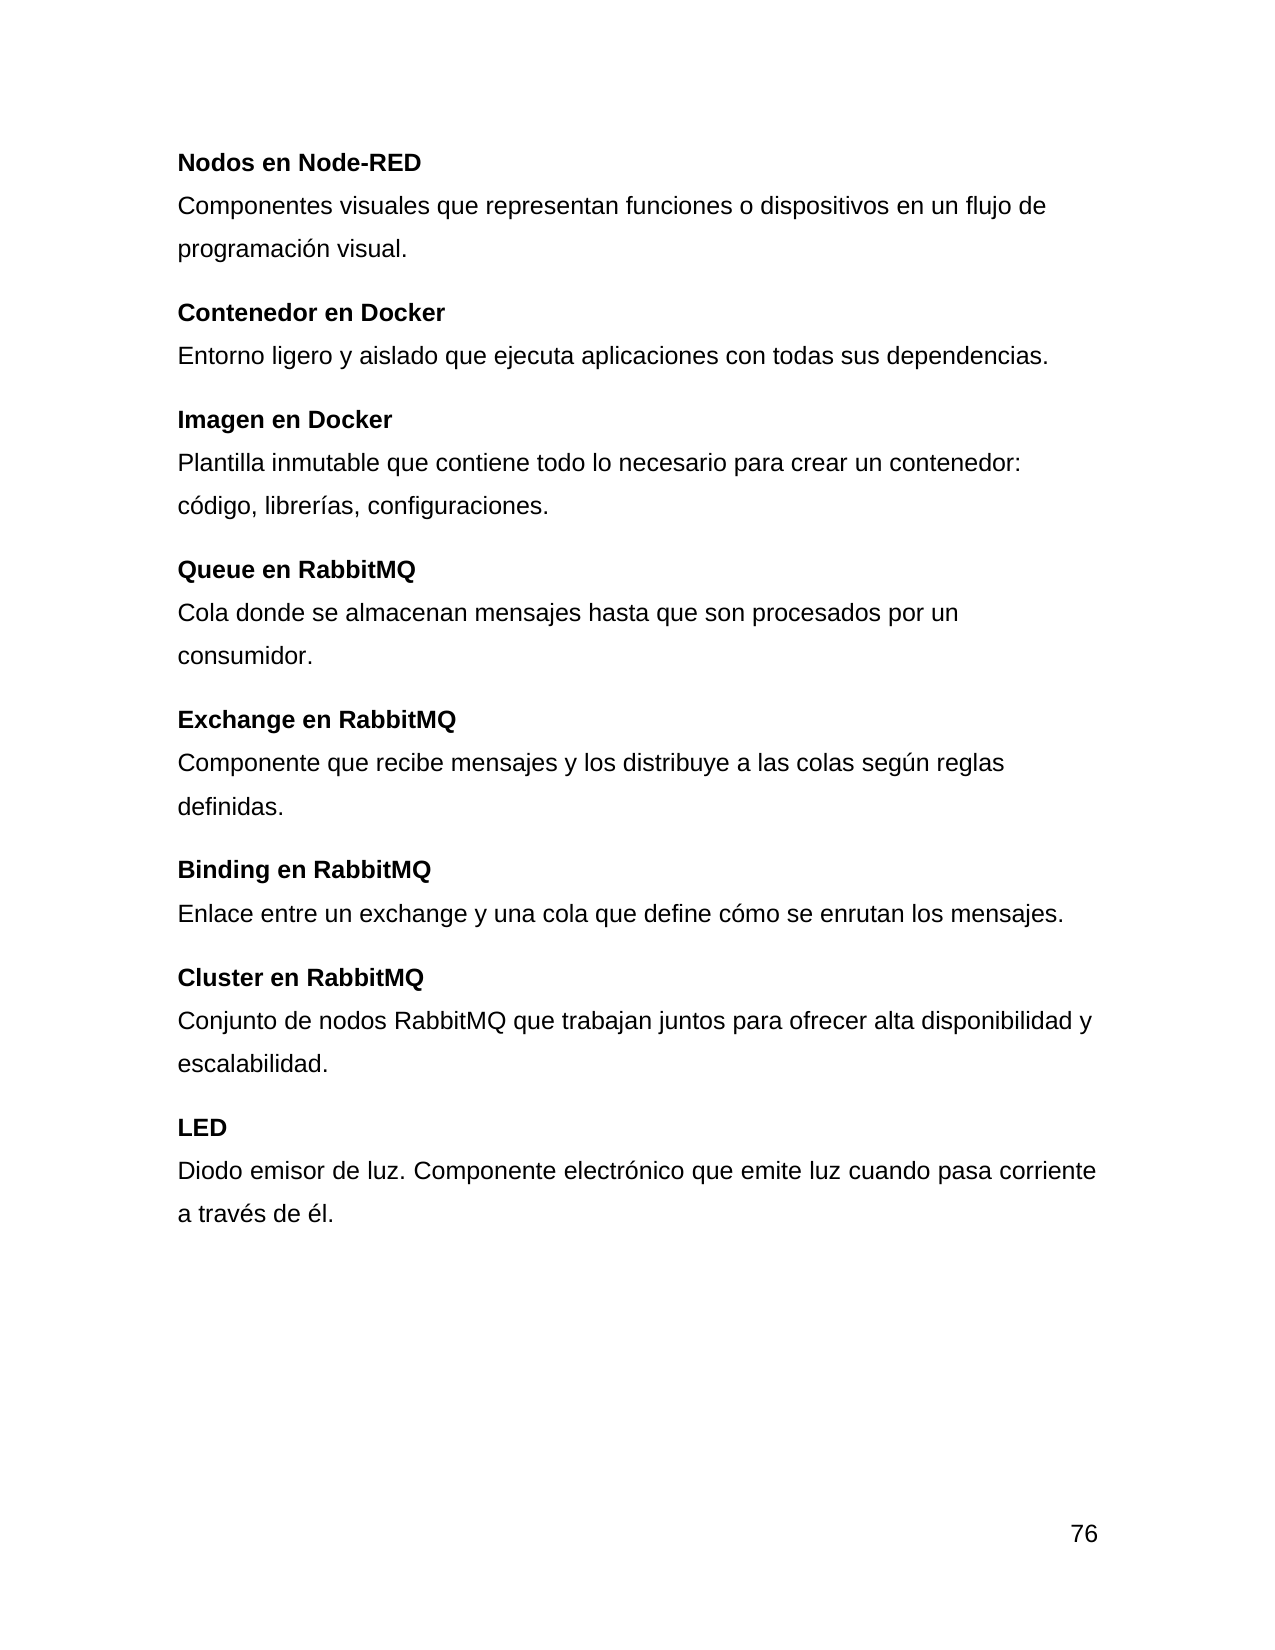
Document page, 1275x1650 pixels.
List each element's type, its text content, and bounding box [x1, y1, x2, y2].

subtitle LED [177, 1113, 1098, 1142]
text Plantilla inmutable que contiene todo lo necesario para crear un contenedor: código, librerías, configuraciones. [177, 448, 1098, 520]
subtitle Nodos en Node-RED [177, 148, 1098, 176]
subtitle Queue en RabbitMQ [177, 555, 1098, 584]
subtitle Cluster en RabbitMQ [177, 963, 1098, 991]
subtitle Contenedor en Docker [177, 298, 1098, 327]
subtitle Imagen en Docker [177, 405, 1098, 434]
text Diodo emisor de luz. Componente electrónico que emite luz cuando pasa corriente a través de él. [177, 1156, 1098, 1228]
text Cola donde se almacenan mensajes hasta que son procesados por un consumidor. [177, 598, 1098, 670]
text Enlace entre un exchange y una cola que define cómo se enrutan los mensajes. [177, 899, 1098, 927]
subtitle Binding en RabbitMQ [177, 856, 1098, 884]
subtitle Exchange en RabbitMQ [177, 705, 1098, 734]
text Componentes visuales que representan funciones o dispositivos en un flujo de programación visual. [177, 191, 1098, 263]
text Entorno ligero y aislado que ejecuta aplicaciones con todas sus dependencias. [177, 341, 1098, 370]
text Conjunto de nodos RabbitMQ que trabajan juntos para ofrecer alta disponibilidad y escalabilidad. [177, 1006, 1098, 1078]
text Componente que recibe mensajes y los distribuye a las colas según reglas definidas. [177, 748, 1098, 820]
